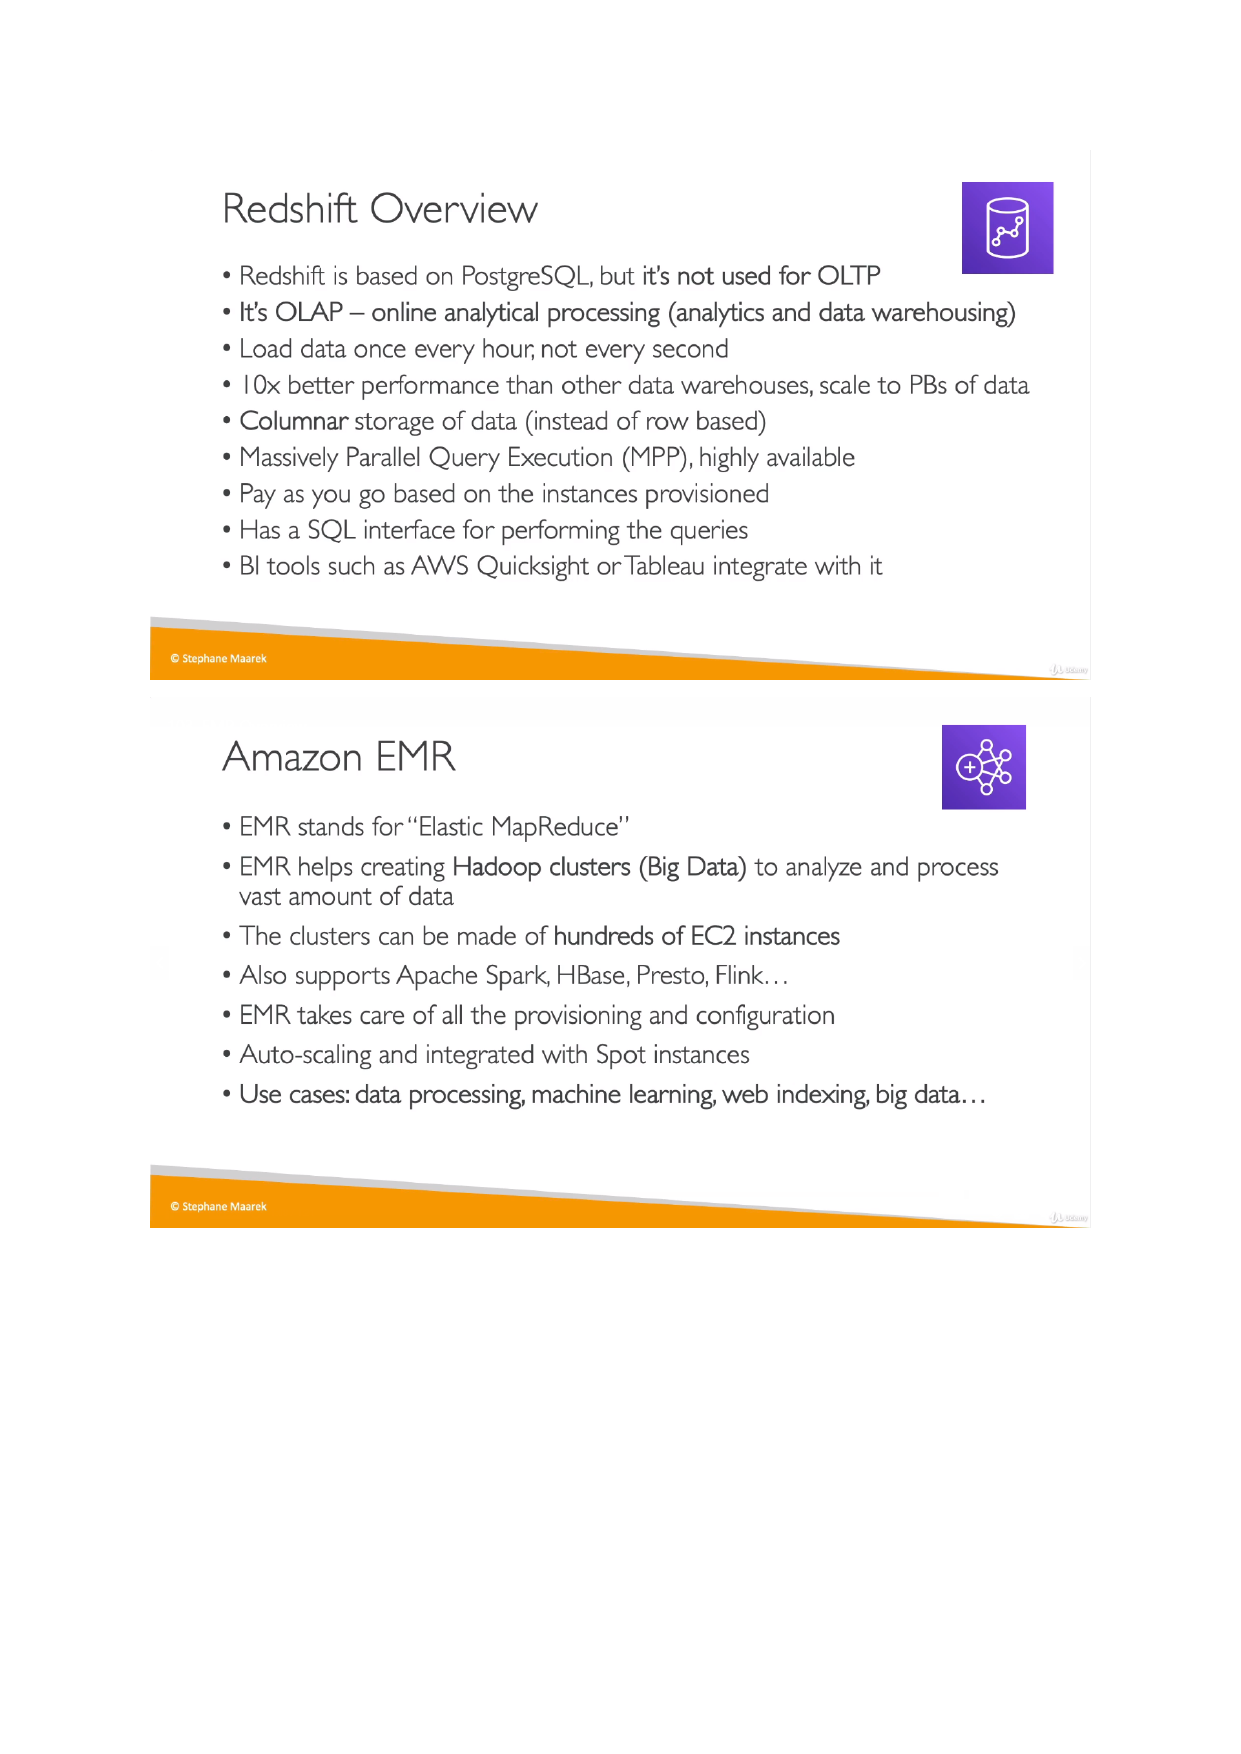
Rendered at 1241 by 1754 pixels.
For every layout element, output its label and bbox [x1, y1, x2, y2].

picture [150, 697, 1091, 1228]
picture [150, 150, 1091, 680]
